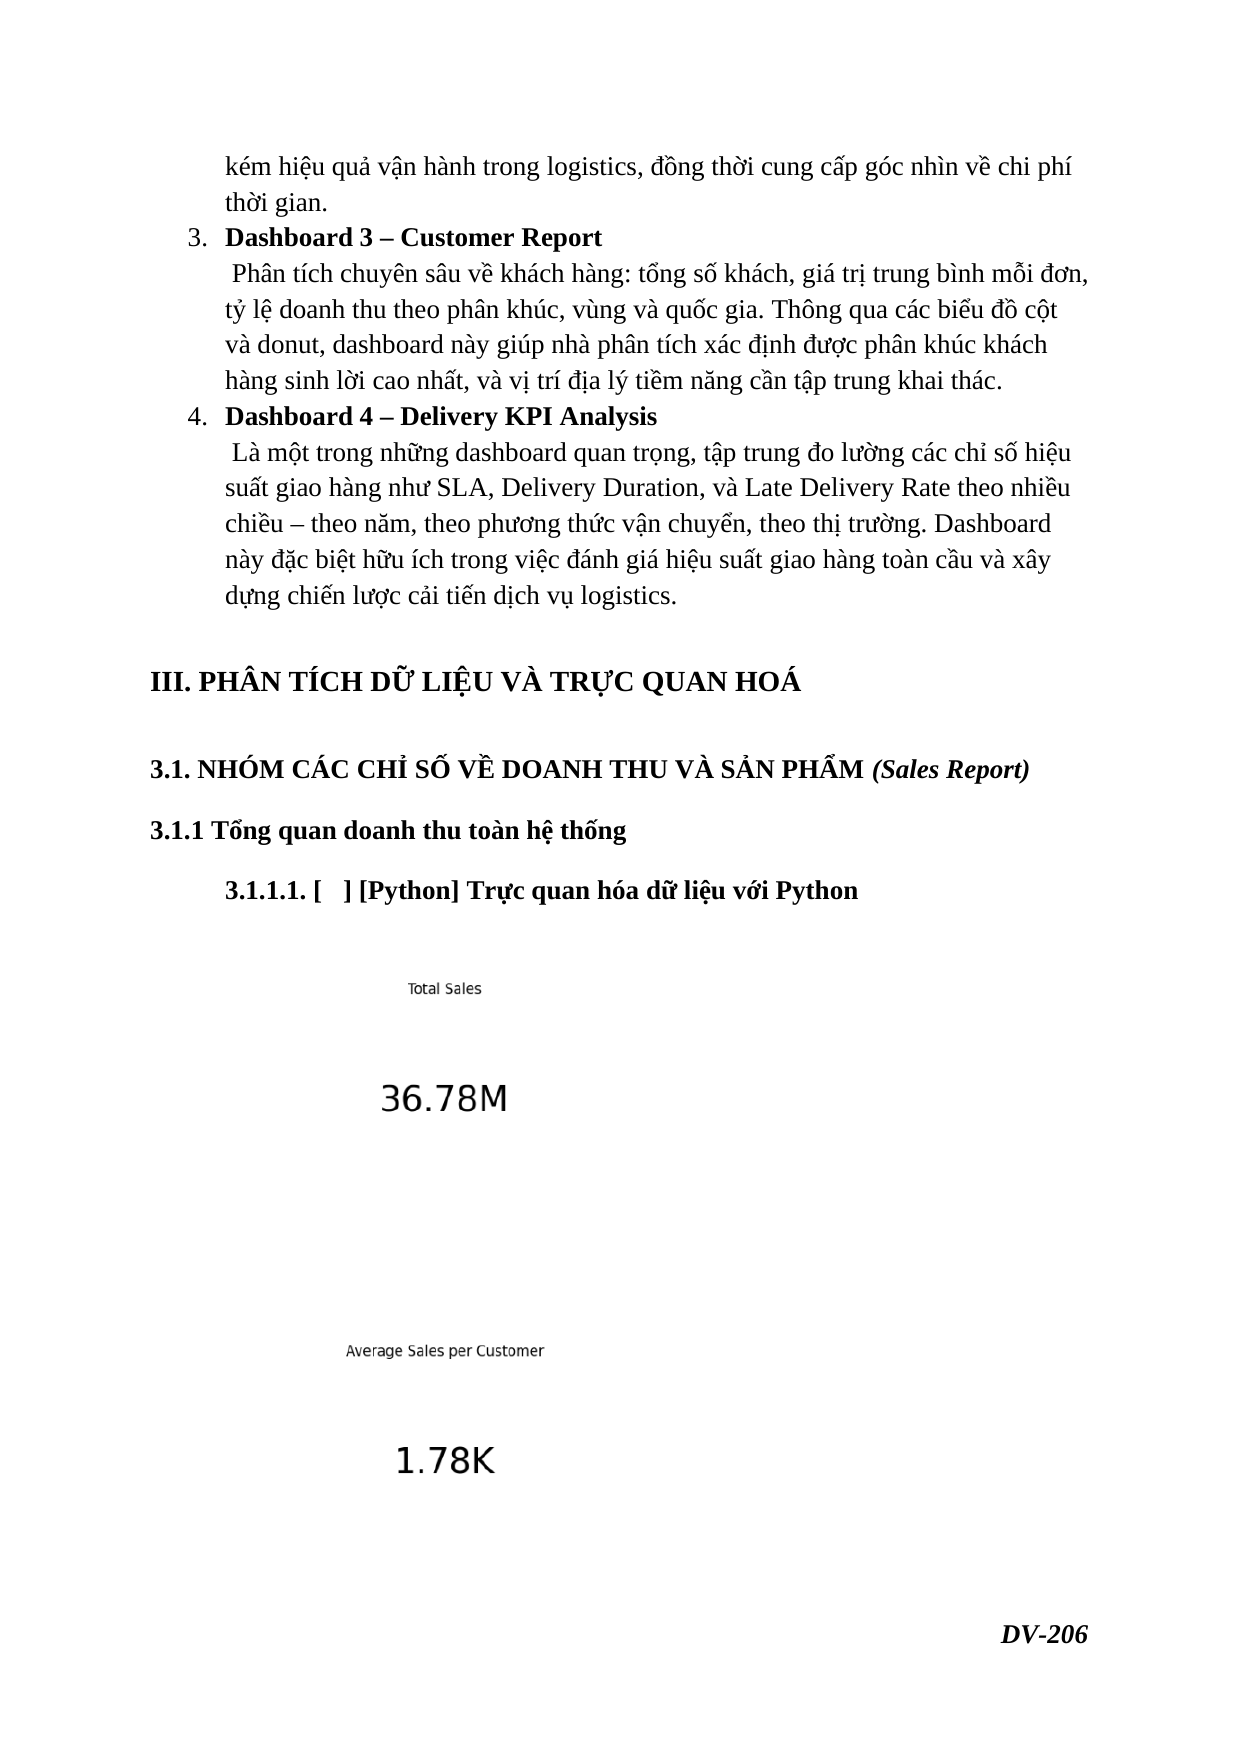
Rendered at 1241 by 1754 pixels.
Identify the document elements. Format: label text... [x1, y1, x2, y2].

list Dashboard 3 – Customer Report Phân tích chuyên sâu về khách hàng: tổng số khách, giá trị trung bình mỗi đơn, tỷ lệ doanh thu theo phân khúc, vùng và quốc gia. Thông qua các biểu đồ cột và donut, dashboard này giúp nhà phân tích xác định được phân khúc khách hàng sinh lời cao nhất, và vị trí địa lý tiềm năng cần tập trung khai thác. [187, 221, 1090, 396]
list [187, 150, 1090, 217]
subtitle 3.1.1.1. [🔎] [Python] Trực quan hóa dữ liệu với Python [225, 874, 1090, 906]
subtitle 3.1. NHÓM CÁC CHỈ SỐ VỀ DOANH THU VÀ SẢN PHẨM (Sales Report) [150, 753, 1090, 784]
picture [225, 935, 670, 1557]
subtitle 3.1.1 Tổng quan doanh thu toàn hệ thống [150, 814, 1090, 845]
list Dashboard 4 – Delivery KPI Analysis Là một trong những dashboard quan trọng, tập trung đo lường các chỉ số hiệu suất giao hàng như SLA, Delivery Duration, và Late Delivery Rate theo nhiều chiều – theo năm, theo phương thức vận chuyển, theo thị trường. Dashboard này đặc biệt hữu ích trong việc đánh giá hiệu suất giao hàng toàn cầu và xây dựng chiến lược cải tiến dịch vụ logistics. [187, 400, 1090, 610]
subtitle III. PHÂN TÍCH DỮ LIỆU VÀ TRỰC QUAN HOÁ [150, 664, 1090, 698]
